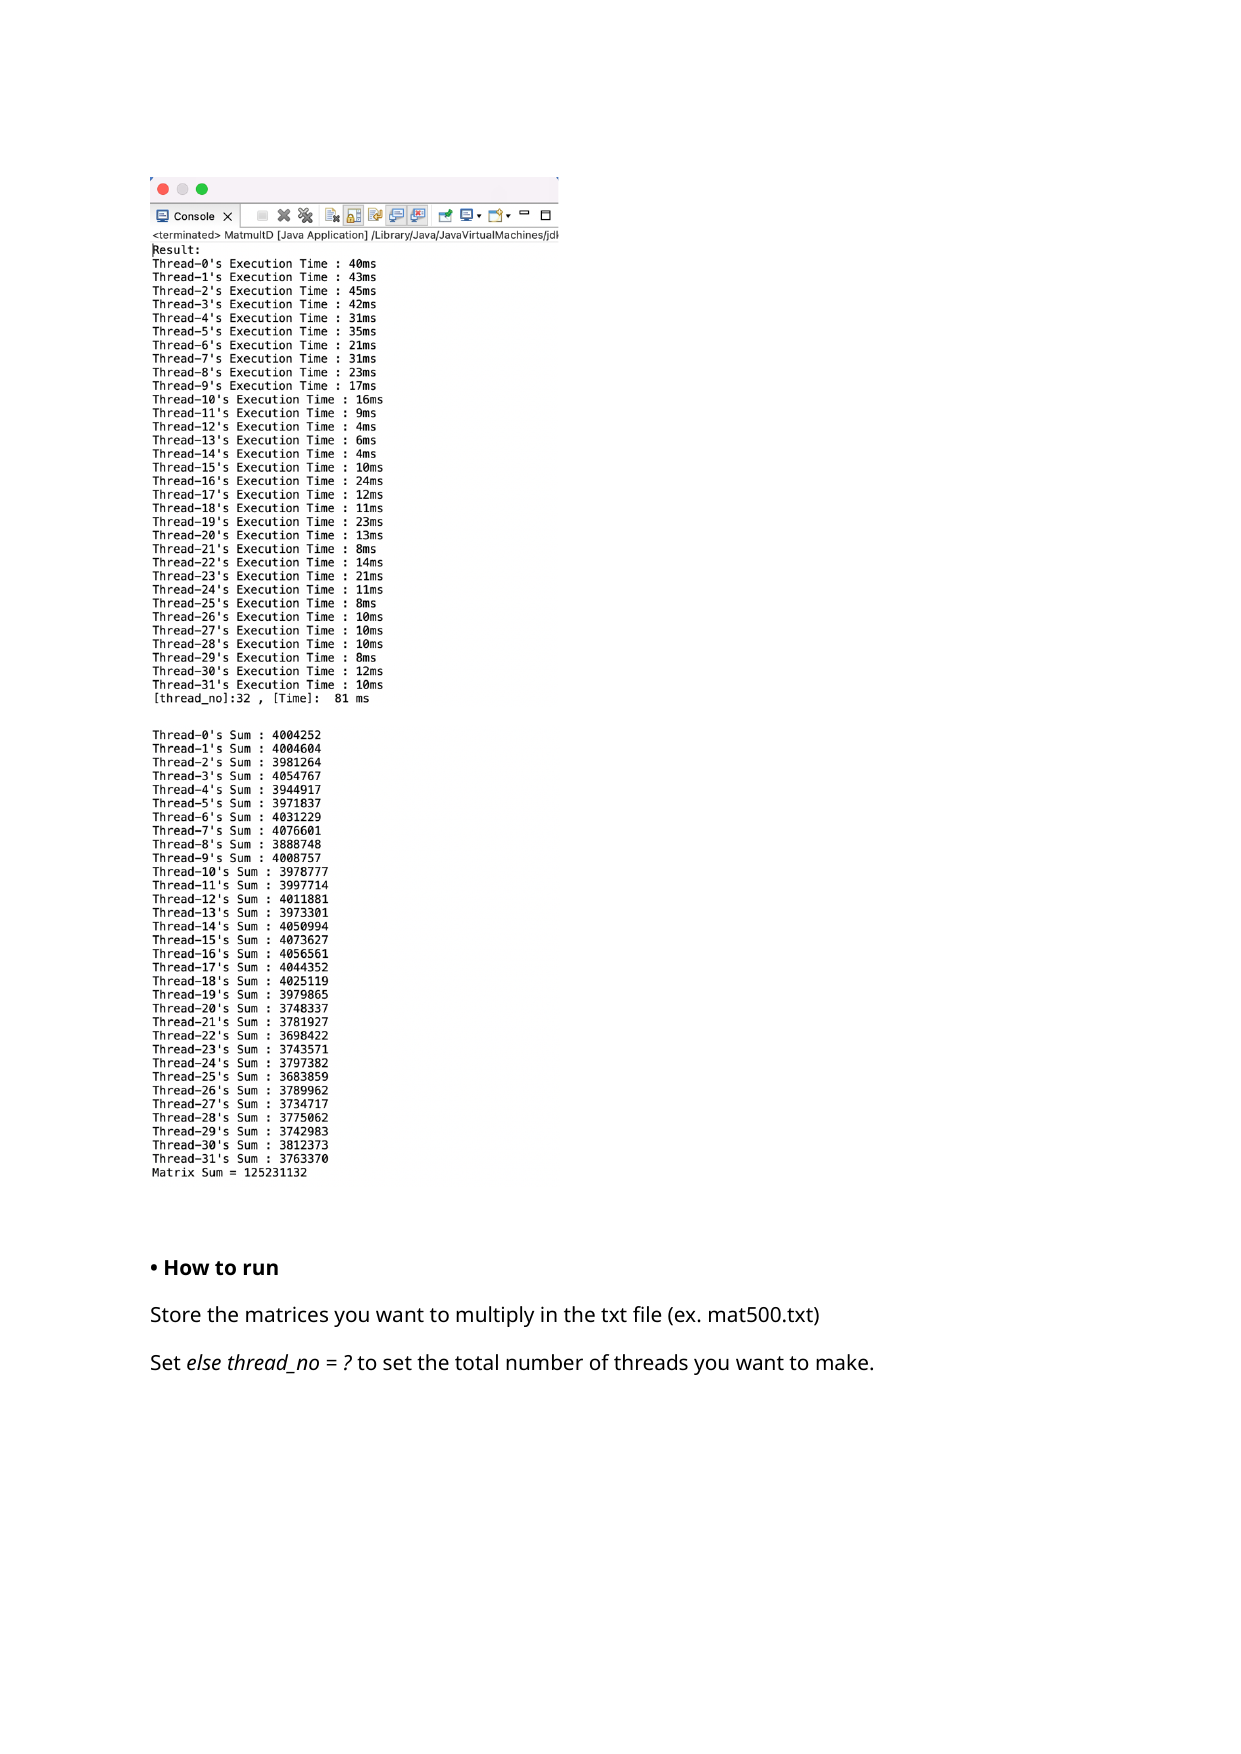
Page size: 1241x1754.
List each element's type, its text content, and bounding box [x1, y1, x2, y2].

picture [150, 177, 559, 707]
text Set else thread_no = ? to set the total number of threads you want to make. [150, 1348, 1090, 1376]
text Store the matrices you want to multiply in the txt file (ex. mat500.txt) [150, 1300, 1090, 1329]
text • How to run [150, 1253, 1090, 1282]
picture [150, 725, 561, 1187]
